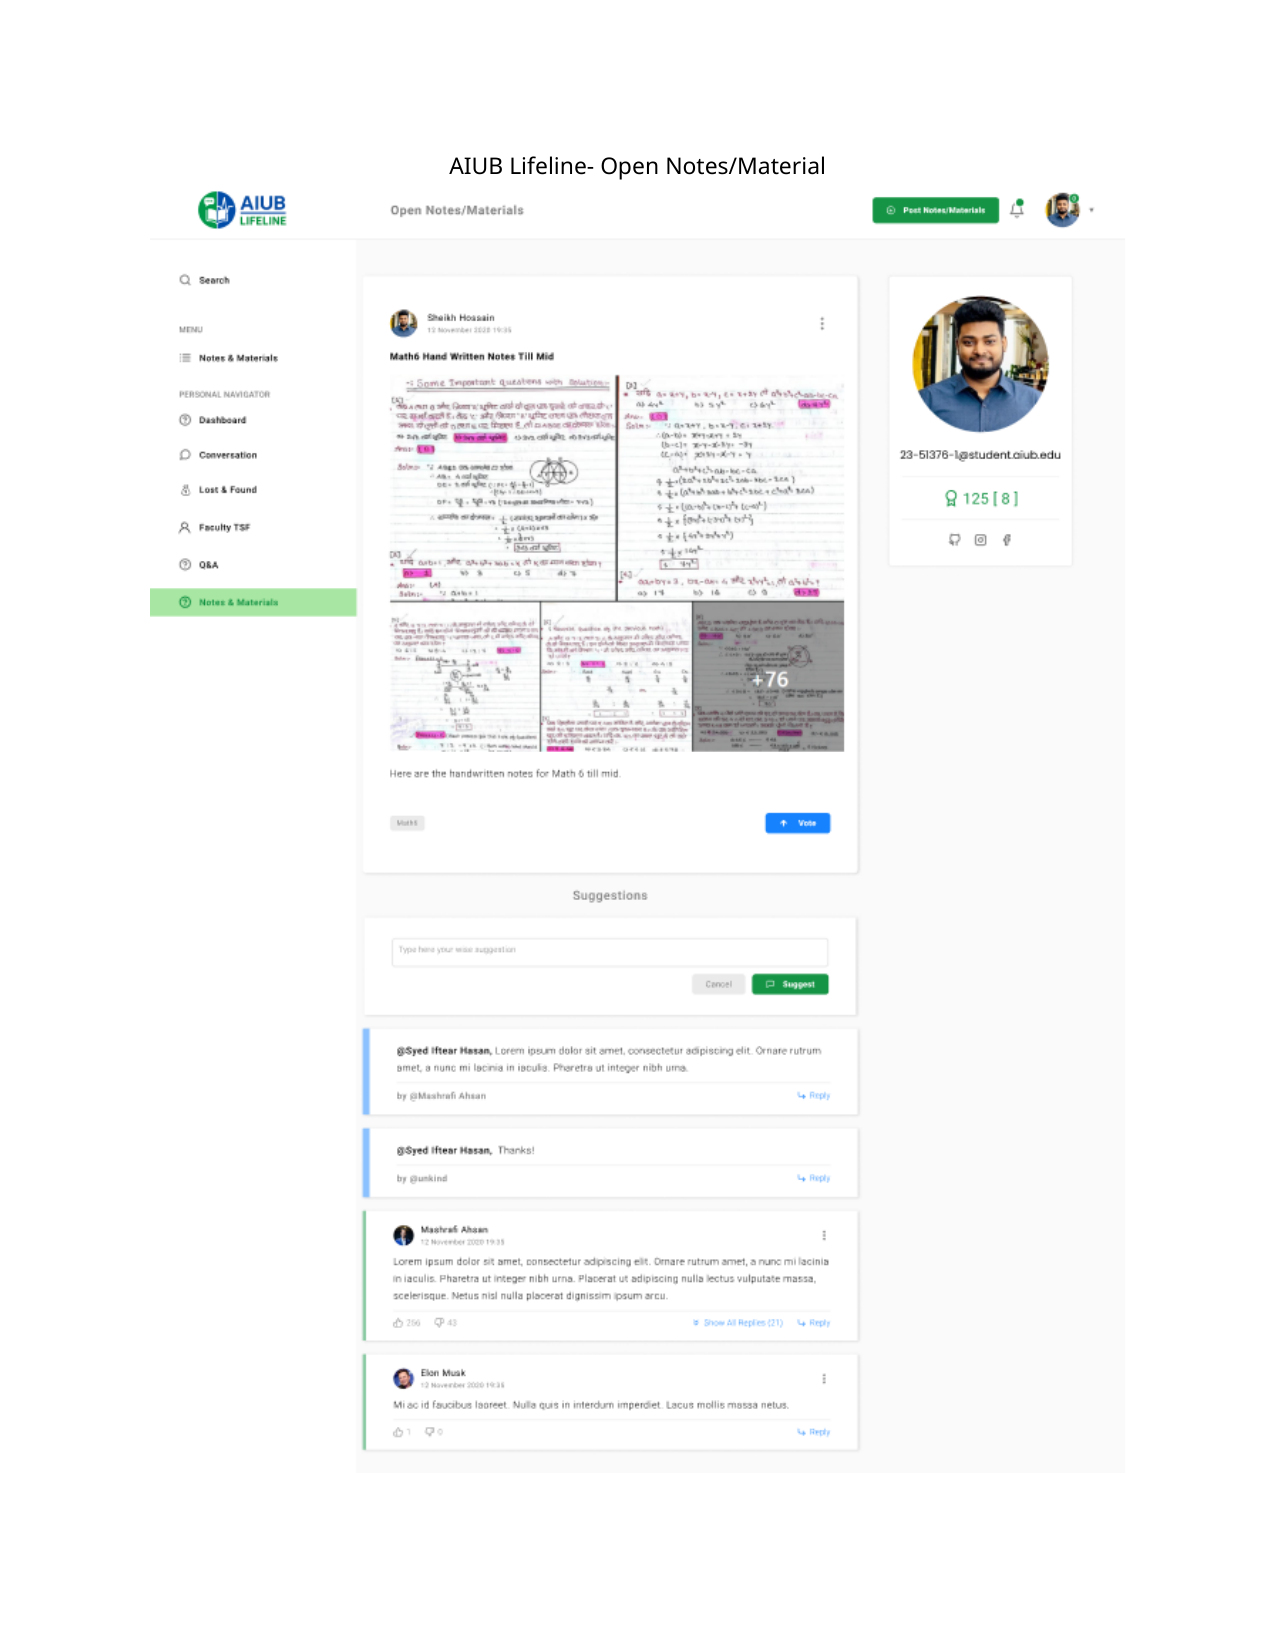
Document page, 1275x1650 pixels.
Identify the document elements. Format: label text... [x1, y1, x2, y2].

picture [150, 186, 1125, 1473]
text AIUB Lifeline- Open Notes/Material [150, 150, 1125, 186]
